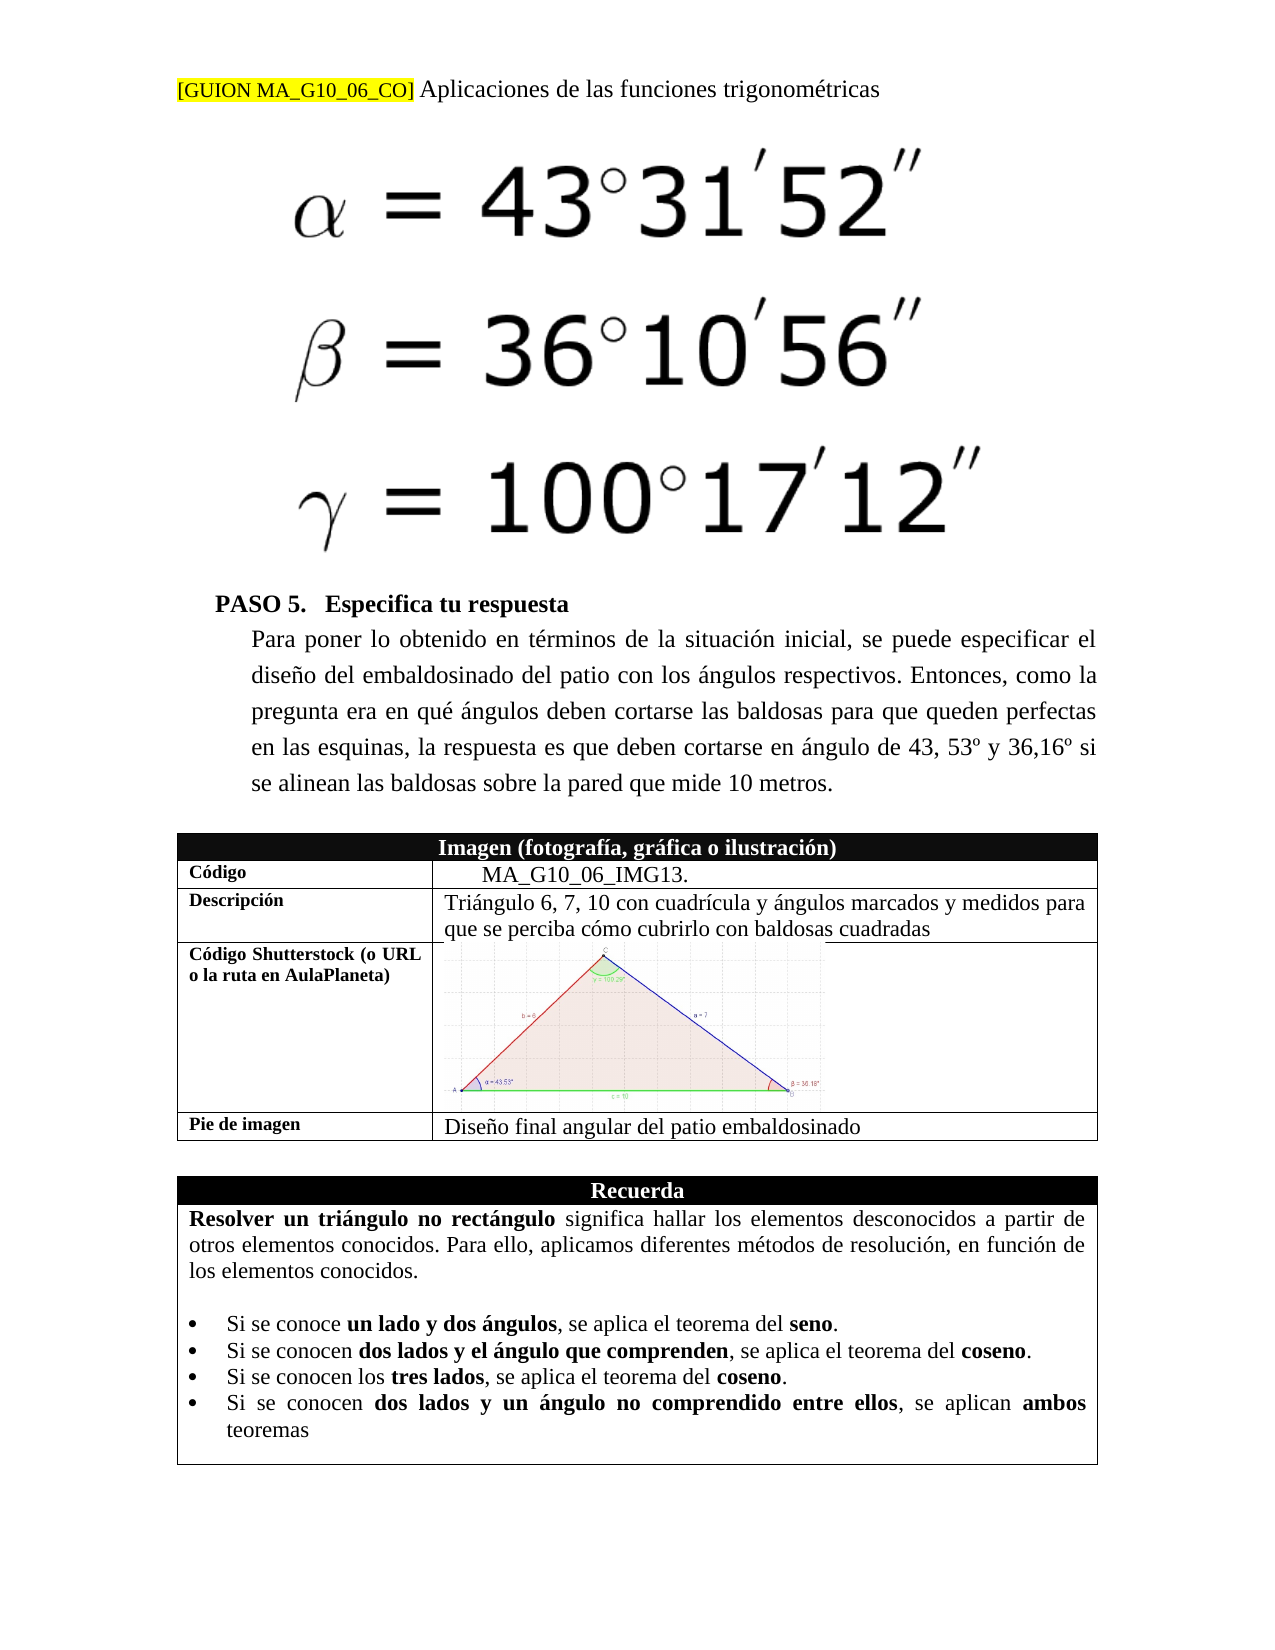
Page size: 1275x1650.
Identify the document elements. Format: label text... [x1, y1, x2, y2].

table_cell Código [178, 861, 432, 888]
table_header Imagen (fotografía, gráfica o ilustración) [178, 834, 1097, 860]
table_cell [826, 943, 1097, 1112]
table_cell Pie de imagen [178, 1113, 432, 1139]
table_cell Descripción [178, 889, 432, 942]
table_cell [433, 861, 1097, 888]
table_cell Triángulo 6, 7, 10 con cuadrícula y ángulos marcados y medidos para que se perciba cómo cubrirlo con baldosas cuadradas [433, 889, 1097, 942]
list Especifica tu respuesta [215, 581, 1098, 617]
picture [294, 147, 981, 553]
table_header Recuerda [178, 1178, 1097, 1204]
table_cell Resolver un triángulo no rectángulo significa hallar los elementos desconocidos a partir de otros elementos conocidos. Para ello, aplicamos diferentes métodos de resolución, en función de los elementos conocidos. Si se conoce un lado y dos ángulos, se aplica el teorema del seno. Si se conocen dos lados y el ángulo que comprenden, se aplica el teorema del coseno. Si se conocen los tres lados, se aplica el teorema del coseno. Si se conocen dos lados y un ángulo no comprendido entre ellos, se aplican ambos teoremas [178, 1205, 1097, 1464]
picture [444, 942, 826, 1112]
table_cell Diseño final angular del patio embaldosinado [433, 1113, 1097, 1139]
table_cell [433, 943, 444, 1112]
table_cell Código Shutterstock (o URL o la ruta en AulaPlaneta) [178, 943, 432, 1112]
text Para poner lo obtenido en términos de la situación inicial, se puede especificar el diseño del embaldosinado del patio con los ángulos respectivos. Entonces, como la pregunta era en qué ángulos deben cortarse las baldosas para que queden perfectas en las esquinas, la respuesta es que deben cortarse en ángulo de 43, 53º y 36,16º si se alinean las baldosas sobre la pared que mide 10 metros. [251, 617, 1098, 797]
